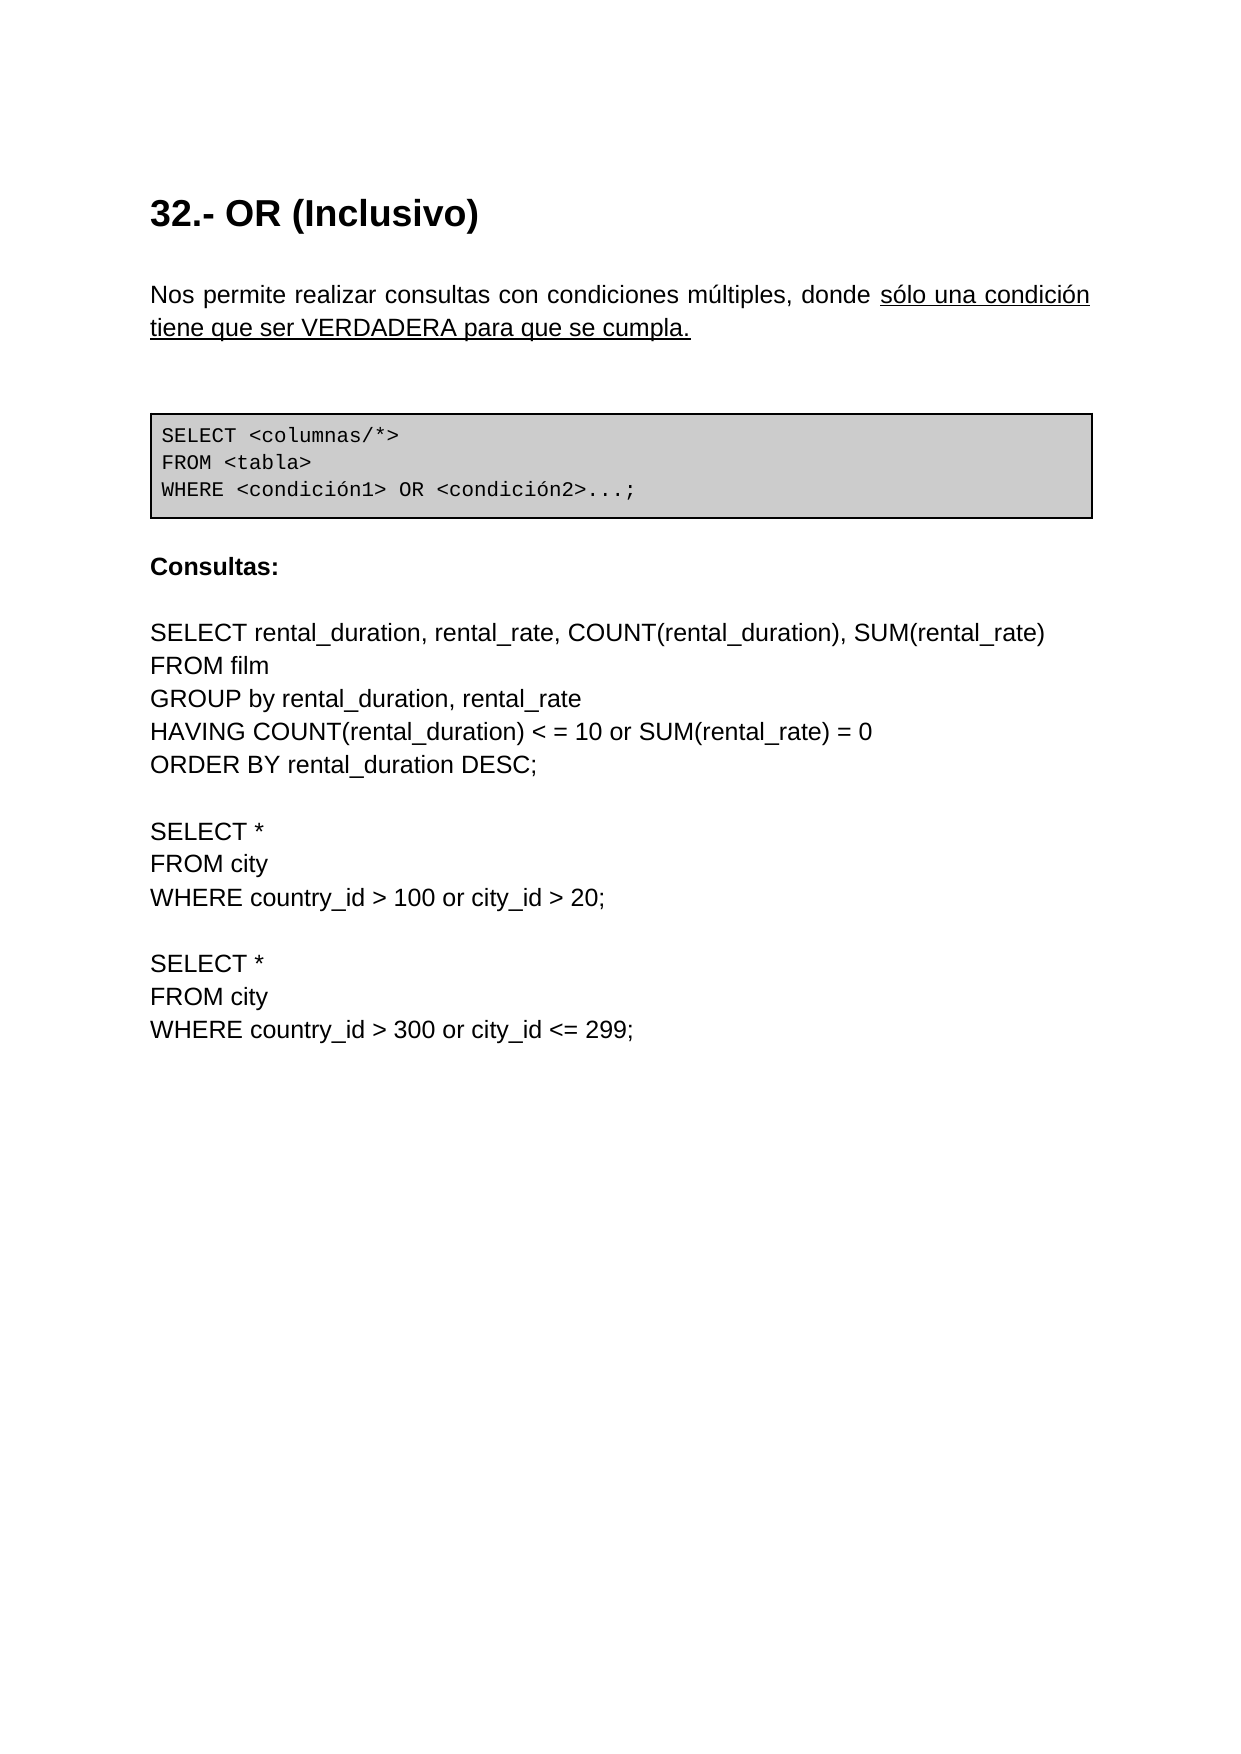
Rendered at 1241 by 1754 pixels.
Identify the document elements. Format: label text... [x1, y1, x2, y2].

text SELECT rental_duration, rental_rate, COUNT(rental_duration), SUM(rental_rate) [150, 618, 1090, 647]
text FROM film [150, 651, 1090, 680]
text FROM city [150, 982, 1090, 1010]
text WHERE country_id > 100 or city_id > 20; [150, 882, 1090, 911]
text FROM city [150, 849, 1090, 878]
table_header SELECT <columnas/*> FROM <tabla> WHERE <condición1> OR <condición2>...; [152, 415, 1091, 517]
text Nos permite realizar consultas con condiciones múltiples, donde sólo una condición tiene que ser VERDADERA para que se cumpla. [150, 280, 1090, 342]
text Consultas: [150, 552, 1090, 581]
text GROUP by rental_duration, rental_rate [150, 684, 1090, 713]
text SELECT * [150, 948, 1090, 977]
subtitle 32.- OR (Inclusivo) [150, 192, 1090, 235]
text WHERE country_id > 300 or city_id <= 299; [150, 1014, 1090, 1043]
text HAVING COUNT(rental_duration) < = 10 or SUM(rental_rate) = 0 [150, 717, 1090, 746]
text SELECT * [150, 816, 1090, 845]
text ORDER BY rental_duration DESC; [150, 750, 1090, 779]
